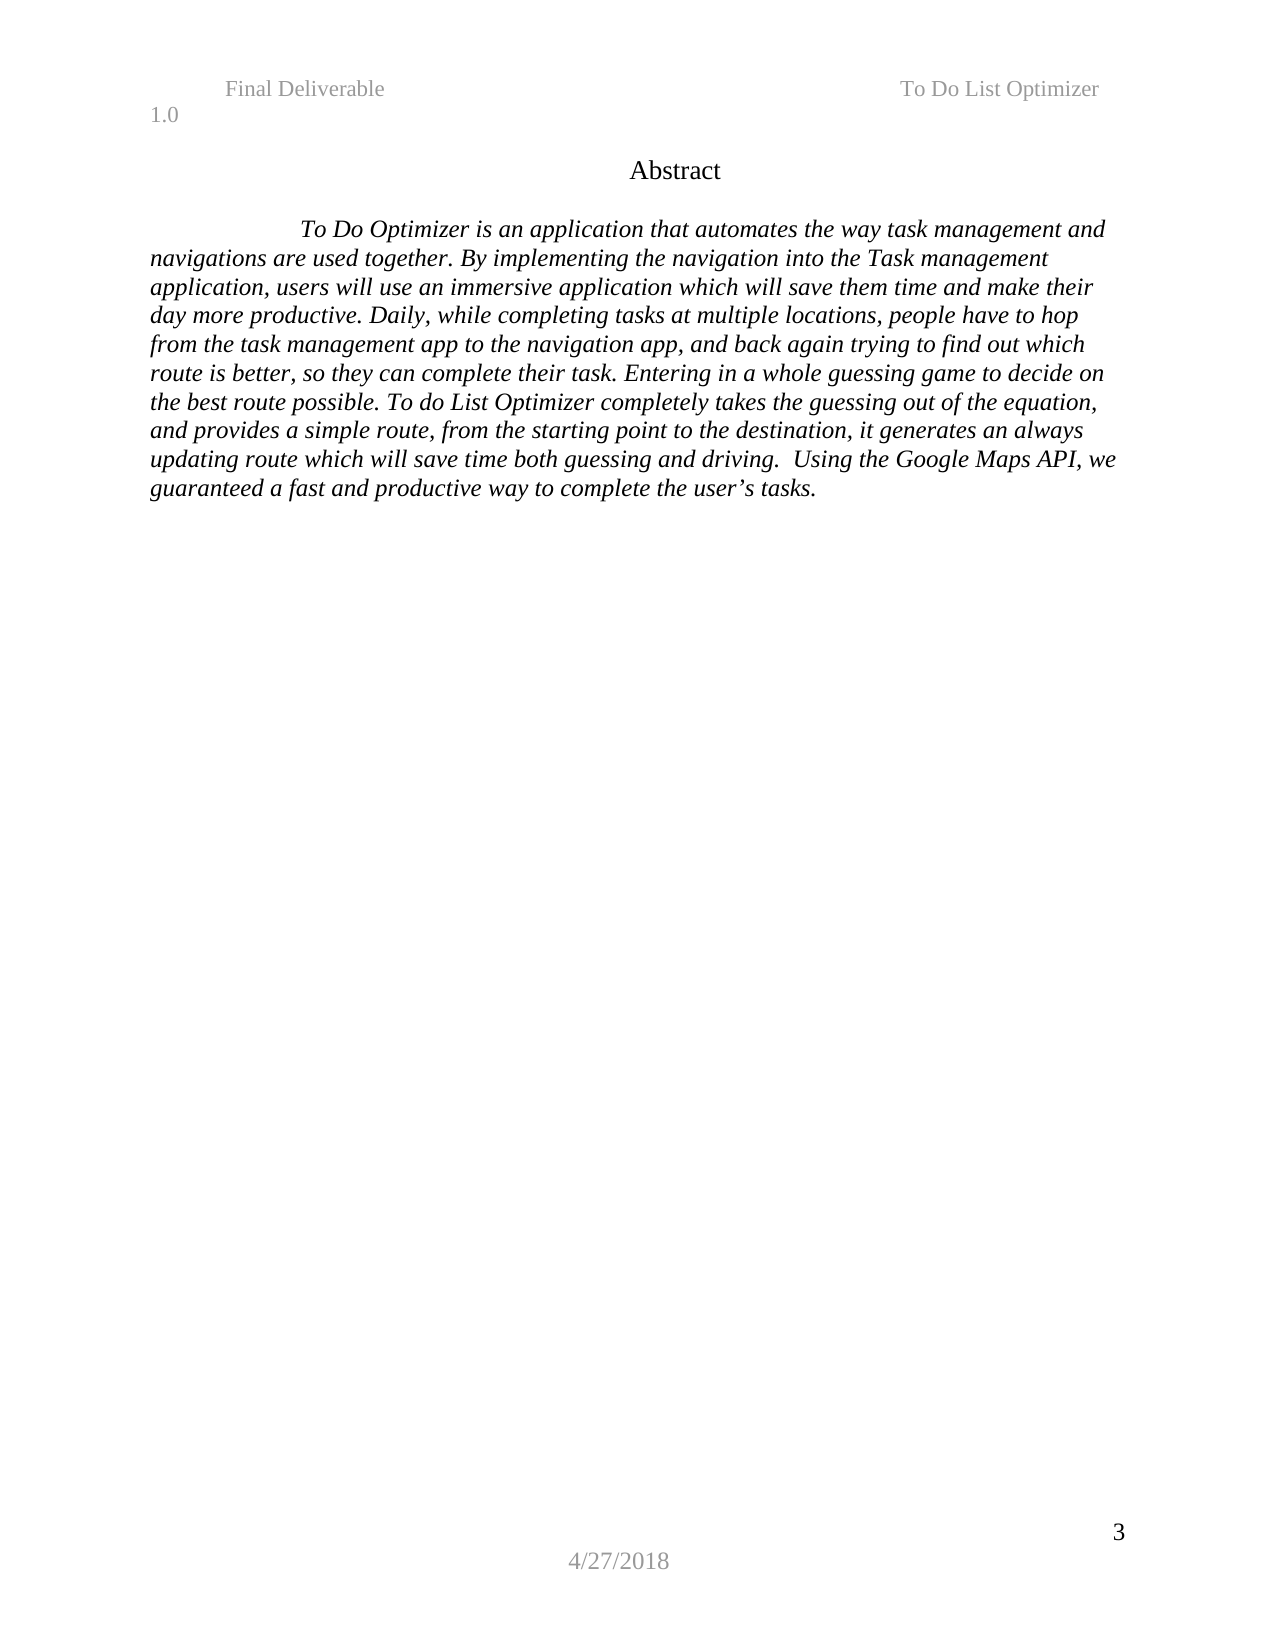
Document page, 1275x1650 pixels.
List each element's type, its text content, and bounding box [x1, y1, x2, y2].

subtitle Abstract [150, 154, 1125, 185]
text To Do Optimizer is an application that automates the way task management and navigations are used together. By implementing the navigation into the Task management application, users will use an immersive application which will save them time and make their day more productive. Daily, while completing tasks at multiple locations, people have to hop from the task management app to the navigation app, and back again trying to find out which route is better, so they can complete their task. Entering in a whole guessing game to decide on the best route possible. To do List Optimizer completely takes the guessing out of the equation, and provides a simple route, from the starting point to the destination, it generates an always updating route which will save time both guessing and driving. Using the Google Maps API, we guaranteed a fast and productive way to complete the user’s tasks. [150, 214, 1125, 502]
